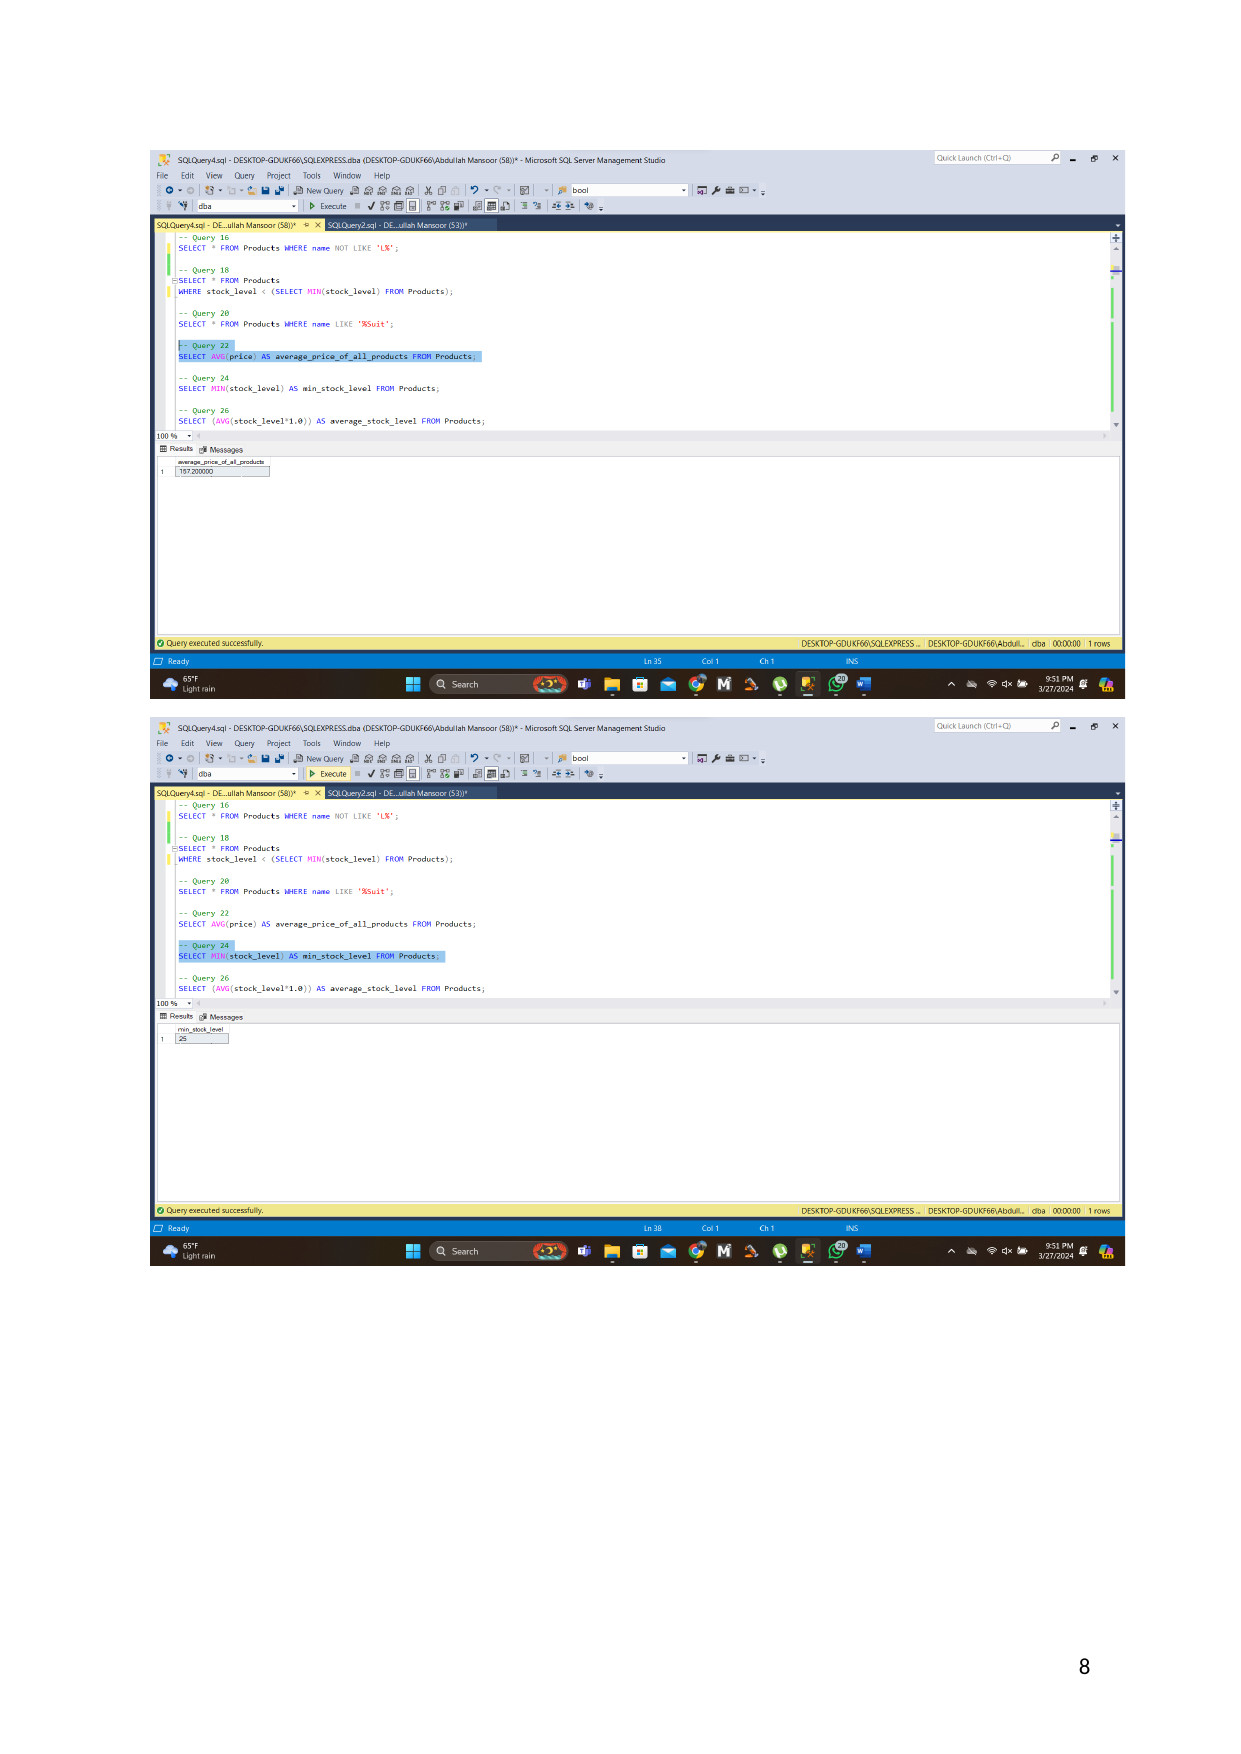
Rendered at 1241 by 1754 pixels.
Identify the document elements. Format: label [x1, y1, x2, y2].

picture [150, 150, 1125, 699]
picture [150, 717, 1125, 1266]
